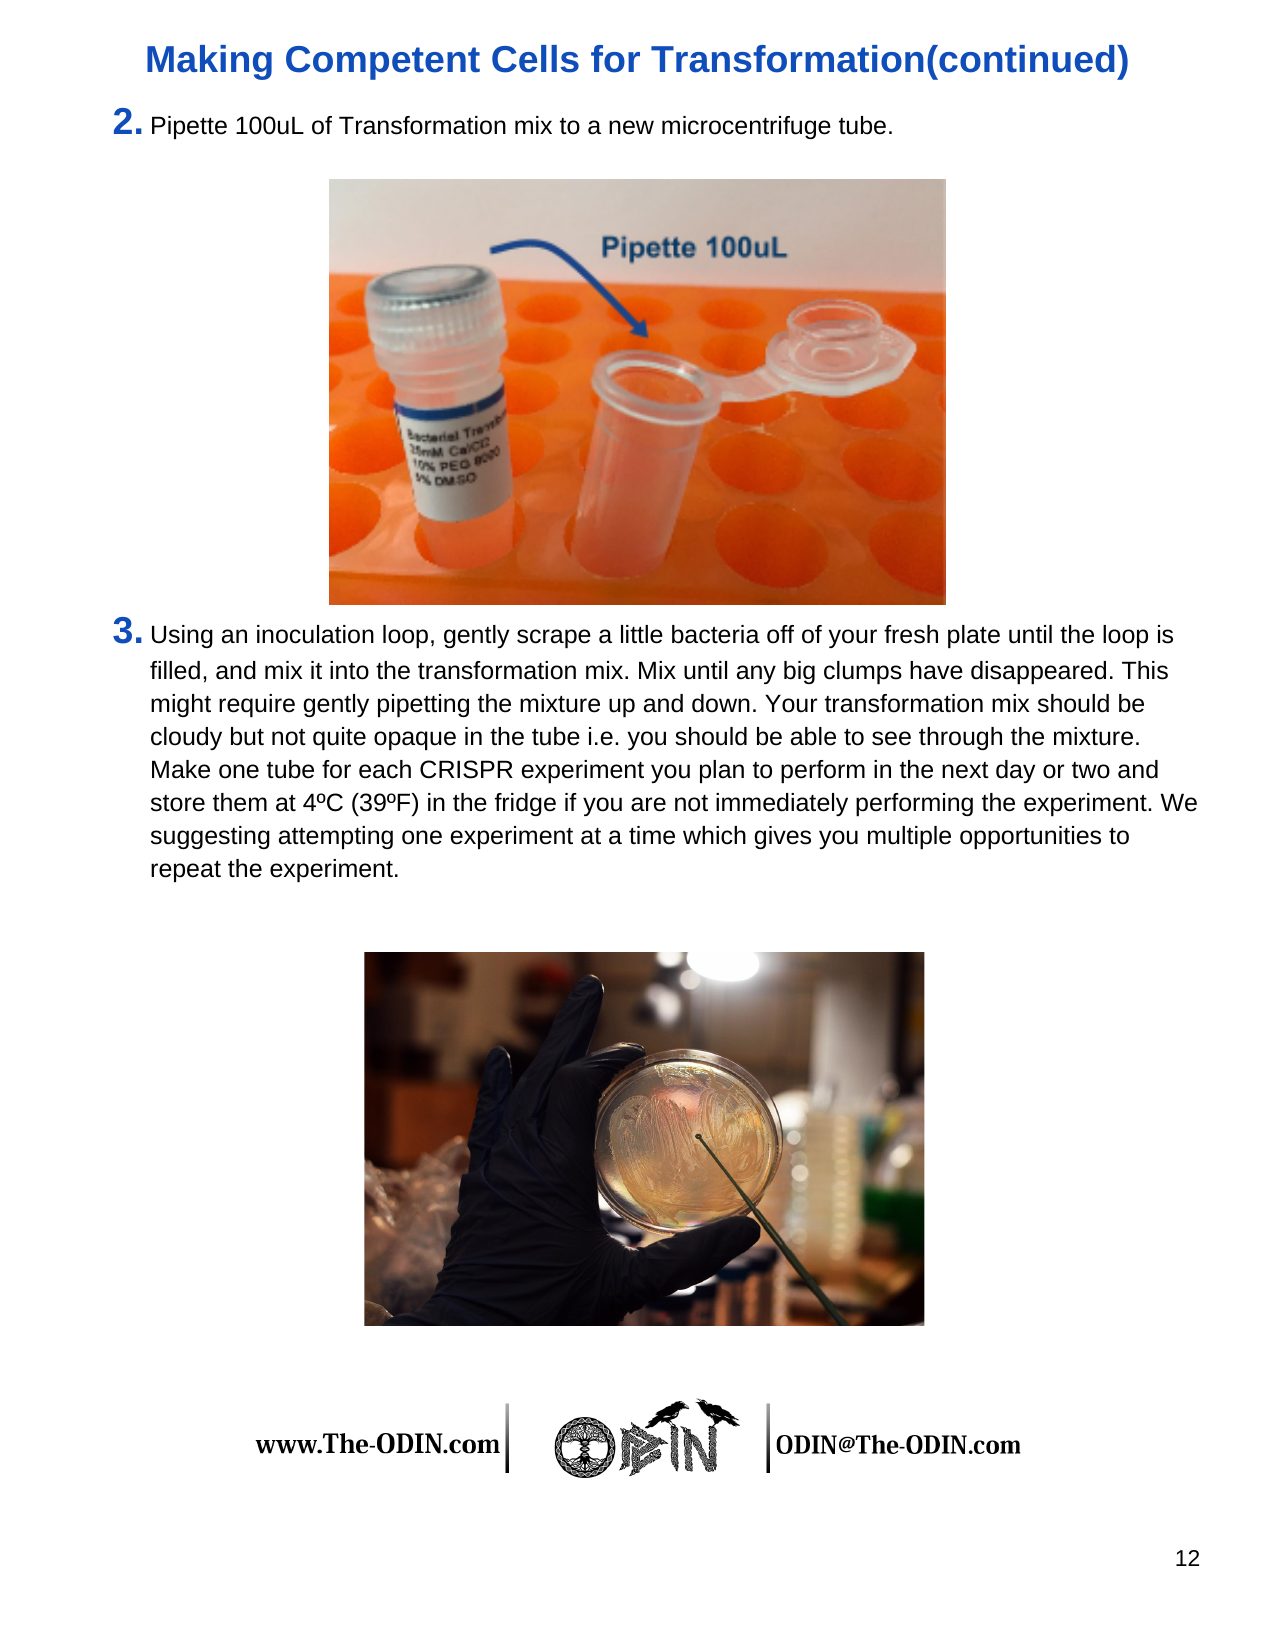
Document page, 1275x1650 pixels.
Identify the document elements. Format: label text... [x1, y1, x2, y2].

picture [364, 952, 925, 1326]
picture [329, 179, 946, 605]
subtitle Making Competent Cells for Transformation(continued) [75, 37, 1200, 81]
list Using an inoculation loop, gently scrape a little bacteria off of your fresh plate until the loop is filled, and mix it into the transformation mix. Mix until any big clumps have disappeared. This might require gently pipetting the mixture up and down. Your transformation mix should be cloudy but not quite opaque in the tube i.e. you should be able to see through the mixture. Make one tube for each CRISPR experiment you plan to perform in the next day or two and store them at 4ºC (39ºF) in the fridge if you are not immediately performing the experiment. We suggesting attempting one experiment at a time which gives you multiple opportunities to repeat the experiment. [112, 608, 1200, 882]
picture [249, 1395, 1026, 1481]
list Pipette 100uL of Transformation mix to a new microcentrifuge tube. [112, 99, 1200, 143]
